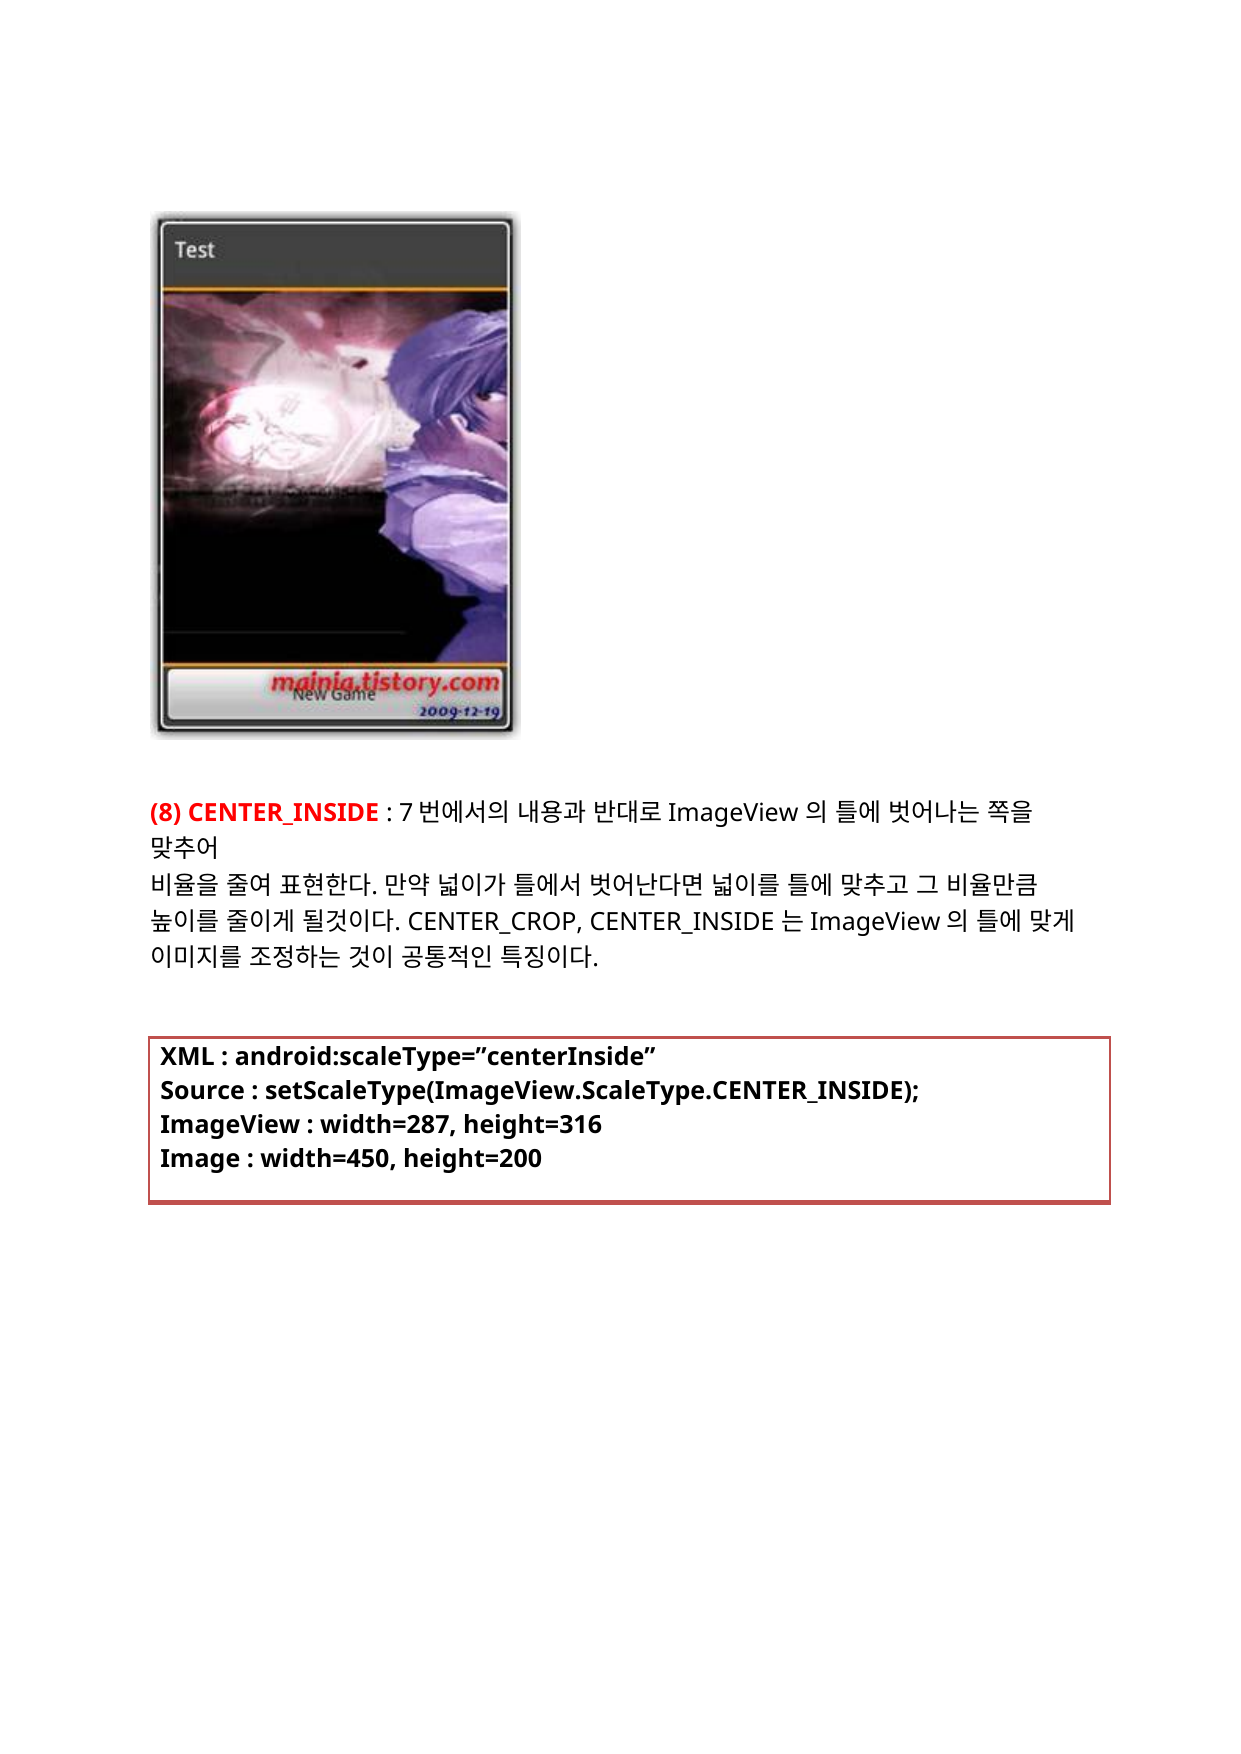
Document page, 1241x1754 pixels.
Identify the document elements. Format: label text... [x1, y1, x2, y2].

text (8) CENTER_INSIDE : 7번에서의 내용과 반대로 ImageView 의 틀에 벗어나는 쪽을 맞추어 [150, 793, 1090, 865]
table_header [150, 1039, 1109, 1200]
text 비율을 줄여 표현한다. 만약 넓이가 틀에서 벗어난다면 넓이를 틀에 맞추고 그 비율만큼 [150, 865, 1090, 901]
text 이미지를 조정하는 것이 공통적인 특징이다. [150, 938, 1090, 1002]
picture [150, 211, 521, 740]
text 높이를 줄이게 될것이다. CENTER_CROP, CENTER_INSIDE 는 ImageView 의 틀에 맞게 [150, 901, 1090, 938]
